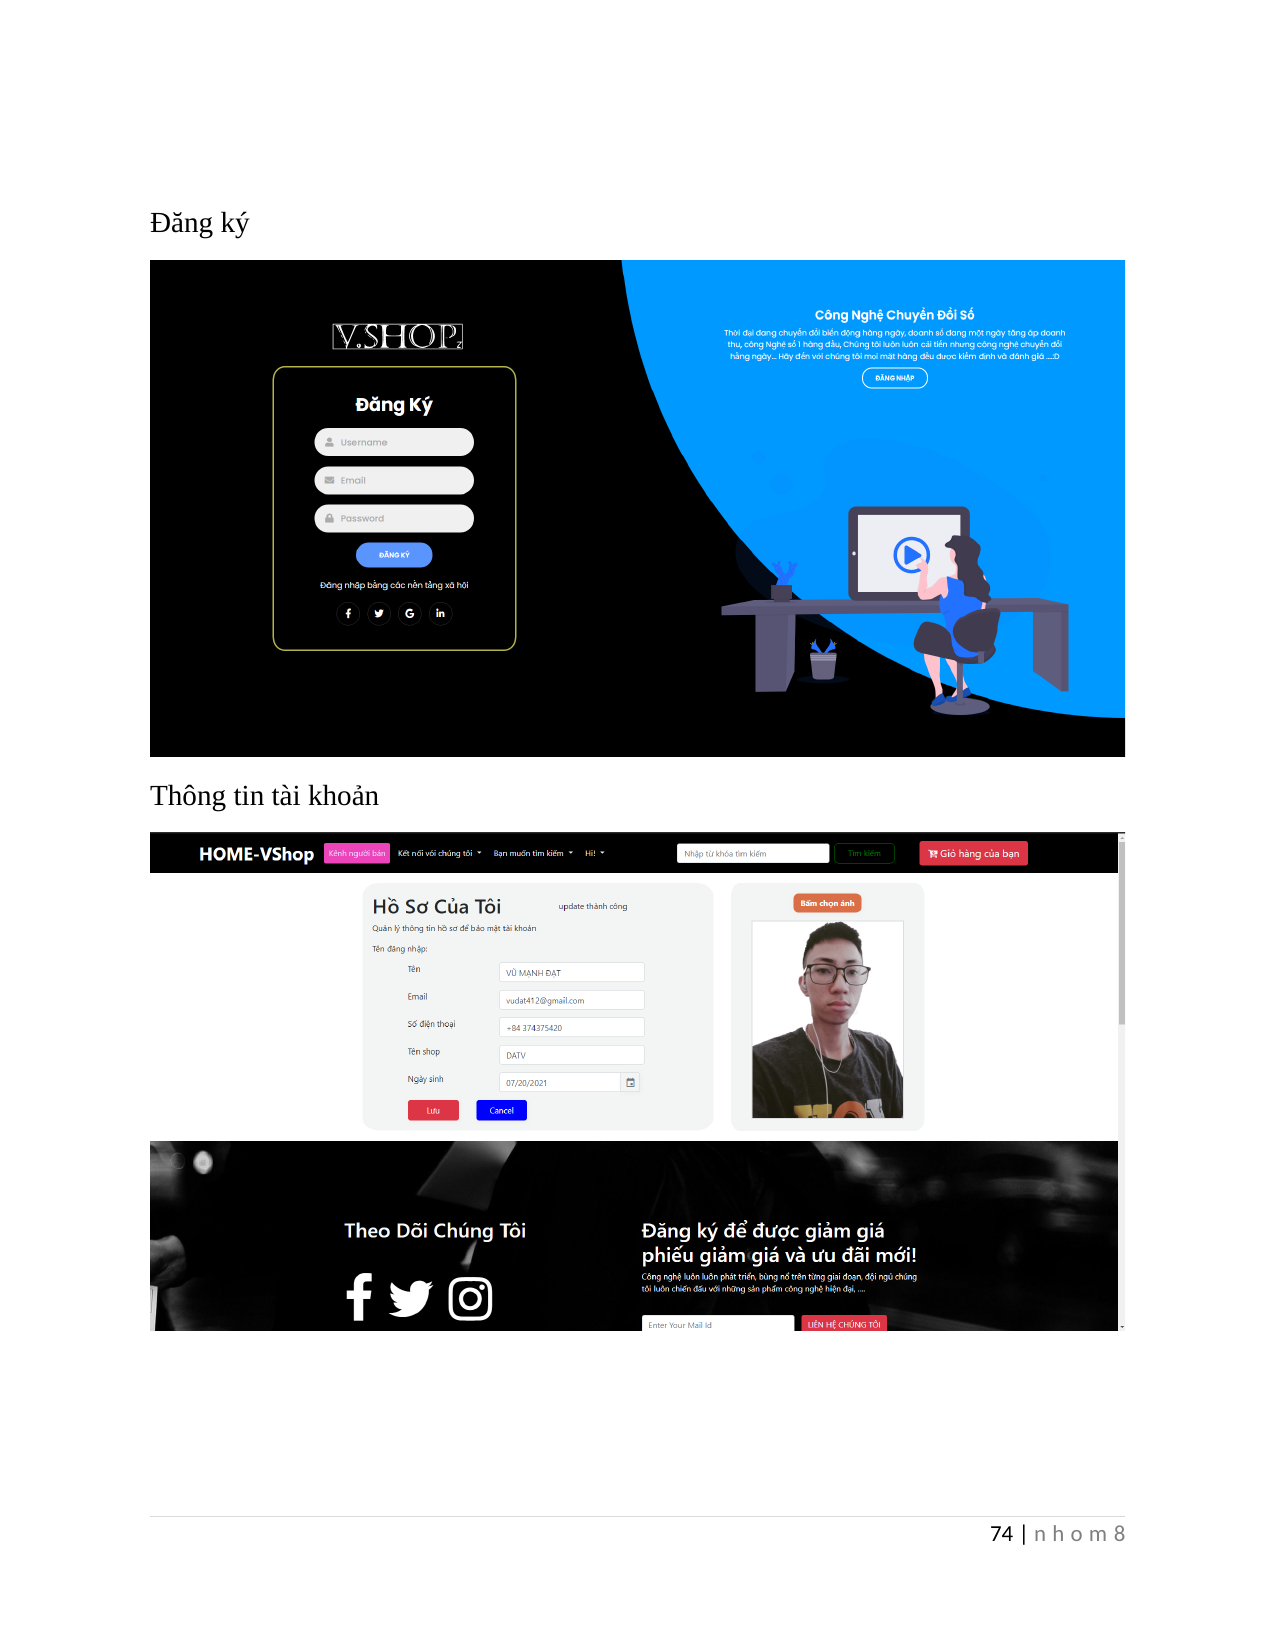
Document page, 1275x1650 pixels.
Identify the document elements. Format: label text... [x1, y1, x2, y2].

text Đăng ký [150, 205, 1125, 239]
text Thông tin tài khoản [150, 778, 1125, 811]
picture [150, 260, 1125, 757]
picture [150, 832, 1125, 1331]
